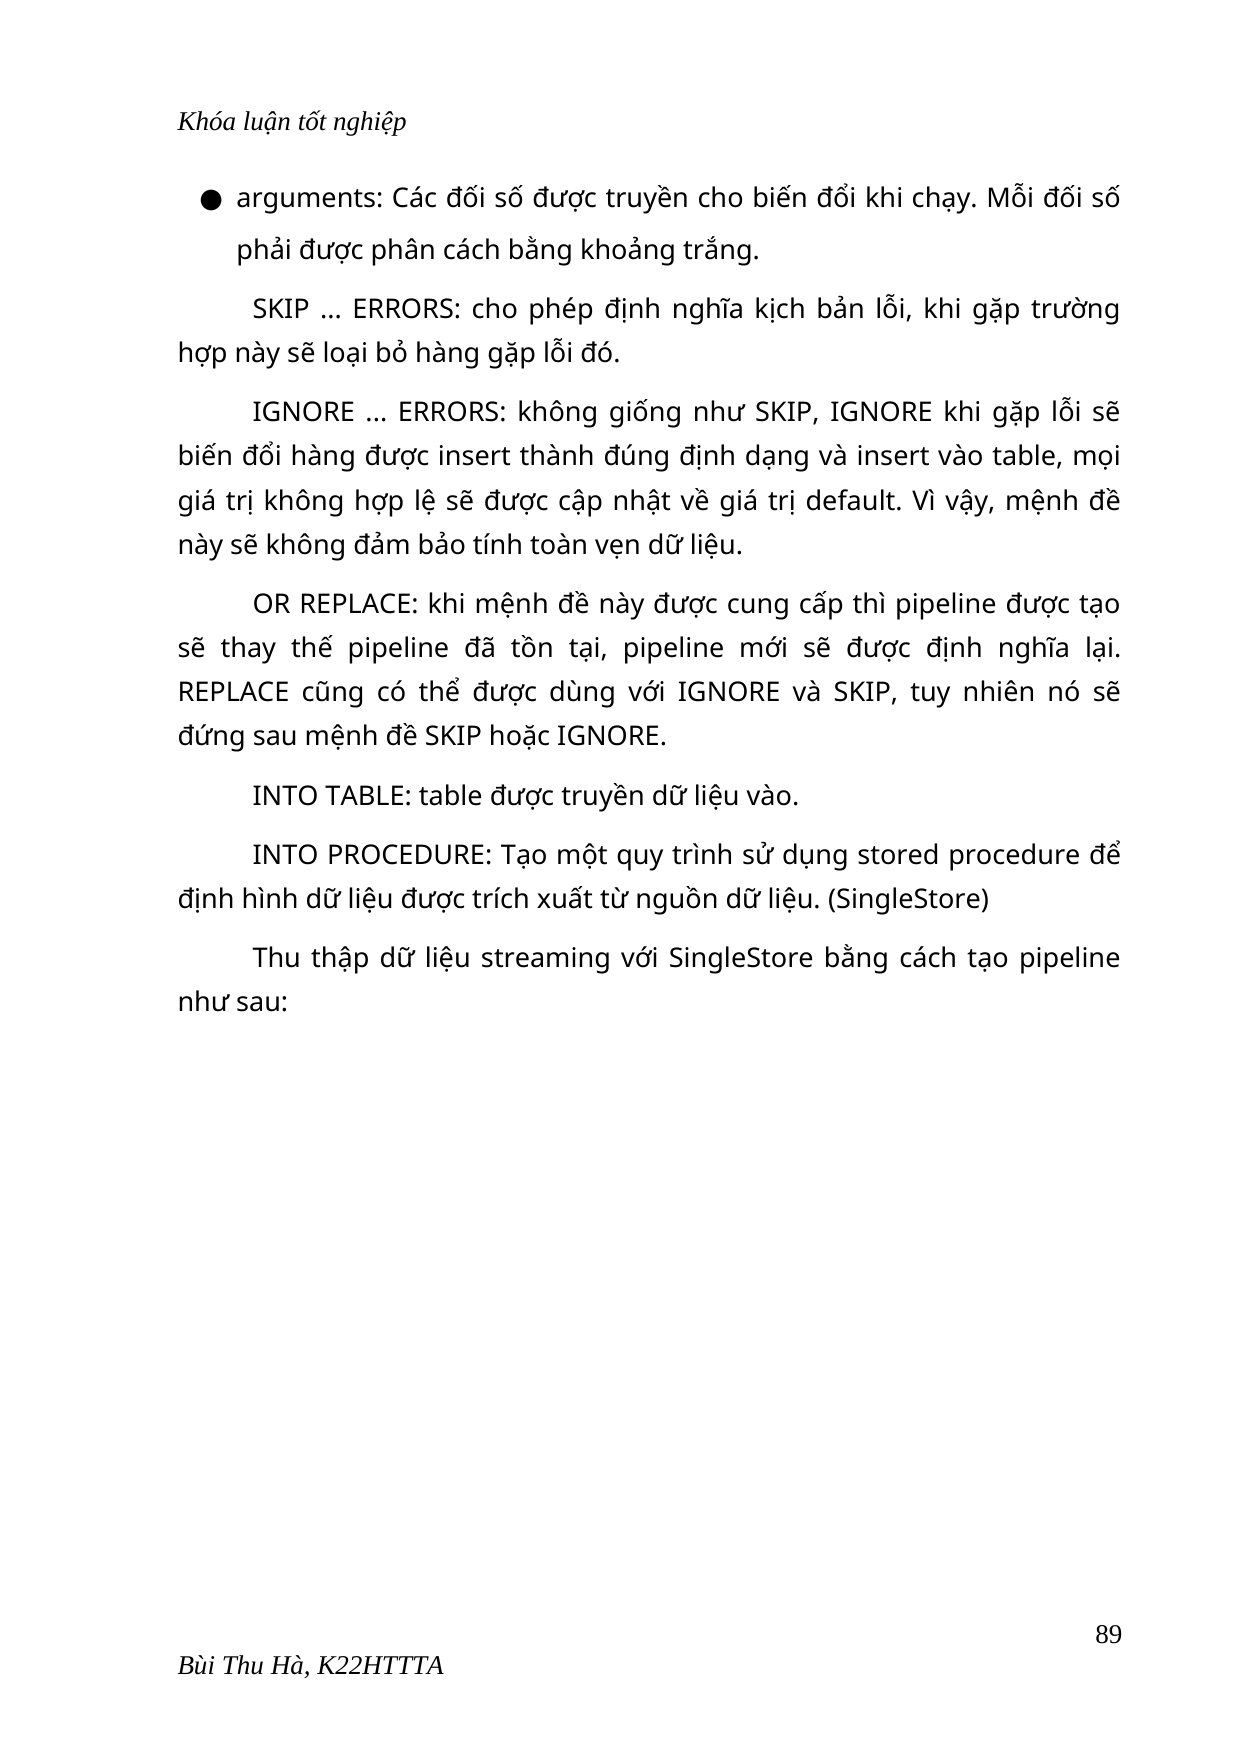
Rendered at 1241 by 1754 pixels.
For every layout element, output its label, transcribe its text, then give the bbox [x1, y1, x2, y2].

text IGNORE ... ERRORS: không giống như SKIP, IGNORE khi gặp lỗi sẽ biến đổi hàng được insert thành đúng định dạng và insert vào table, mọi giá trị không hợp lệ sẽ được cập nhật về giá trị default. Vì vậy, mệnh đề này sẽ không đảm bảo tính toàn vẹn dữ liệu. [177, 393, 1122, 562]
text INTO TABLE: table được truyền dữ liệu vào. [177, 776, 1122, 813]
text Thu thập dữ liệu streaming với SingleStore bằng cách tạo pipeline như sau: [177, 938, 1122, 1019]
text OR REPLACE: khi mệnh đề này được cung cấp thì pipeline được tạo sẽ thay thế pipeline đã tồn tại, pipeline mới sẽ được định nghĩa lại. REPLACE cũng có thể được dùng với IGNORE và SKIP, tuy nhiên nó sẽ đứng sau mệnh đề SKIP hoặc IGNORE. [177, 584, 1122, 754]
text SKIP ... ERRORS: cho phép định nghĩa kịch bản lỗi, khi gặp trường hợp này sẽ loại bỏ hàng gặp lỗi đó. [177, 289, 1122, 370]
text INTO PROCEDURE: Tạo một quy trình sử dụng stored procedure để định hình dữ liệu được trích xuất từ ​​nguồn dữ liệu. [177, 835, 1122, 916]
list arguments: Các đối số được truyền cho biến đổi khi chạy. Mỗi đối số phải được phân cách bằng khoảng trắng. [199, 167, 1122, 267]
